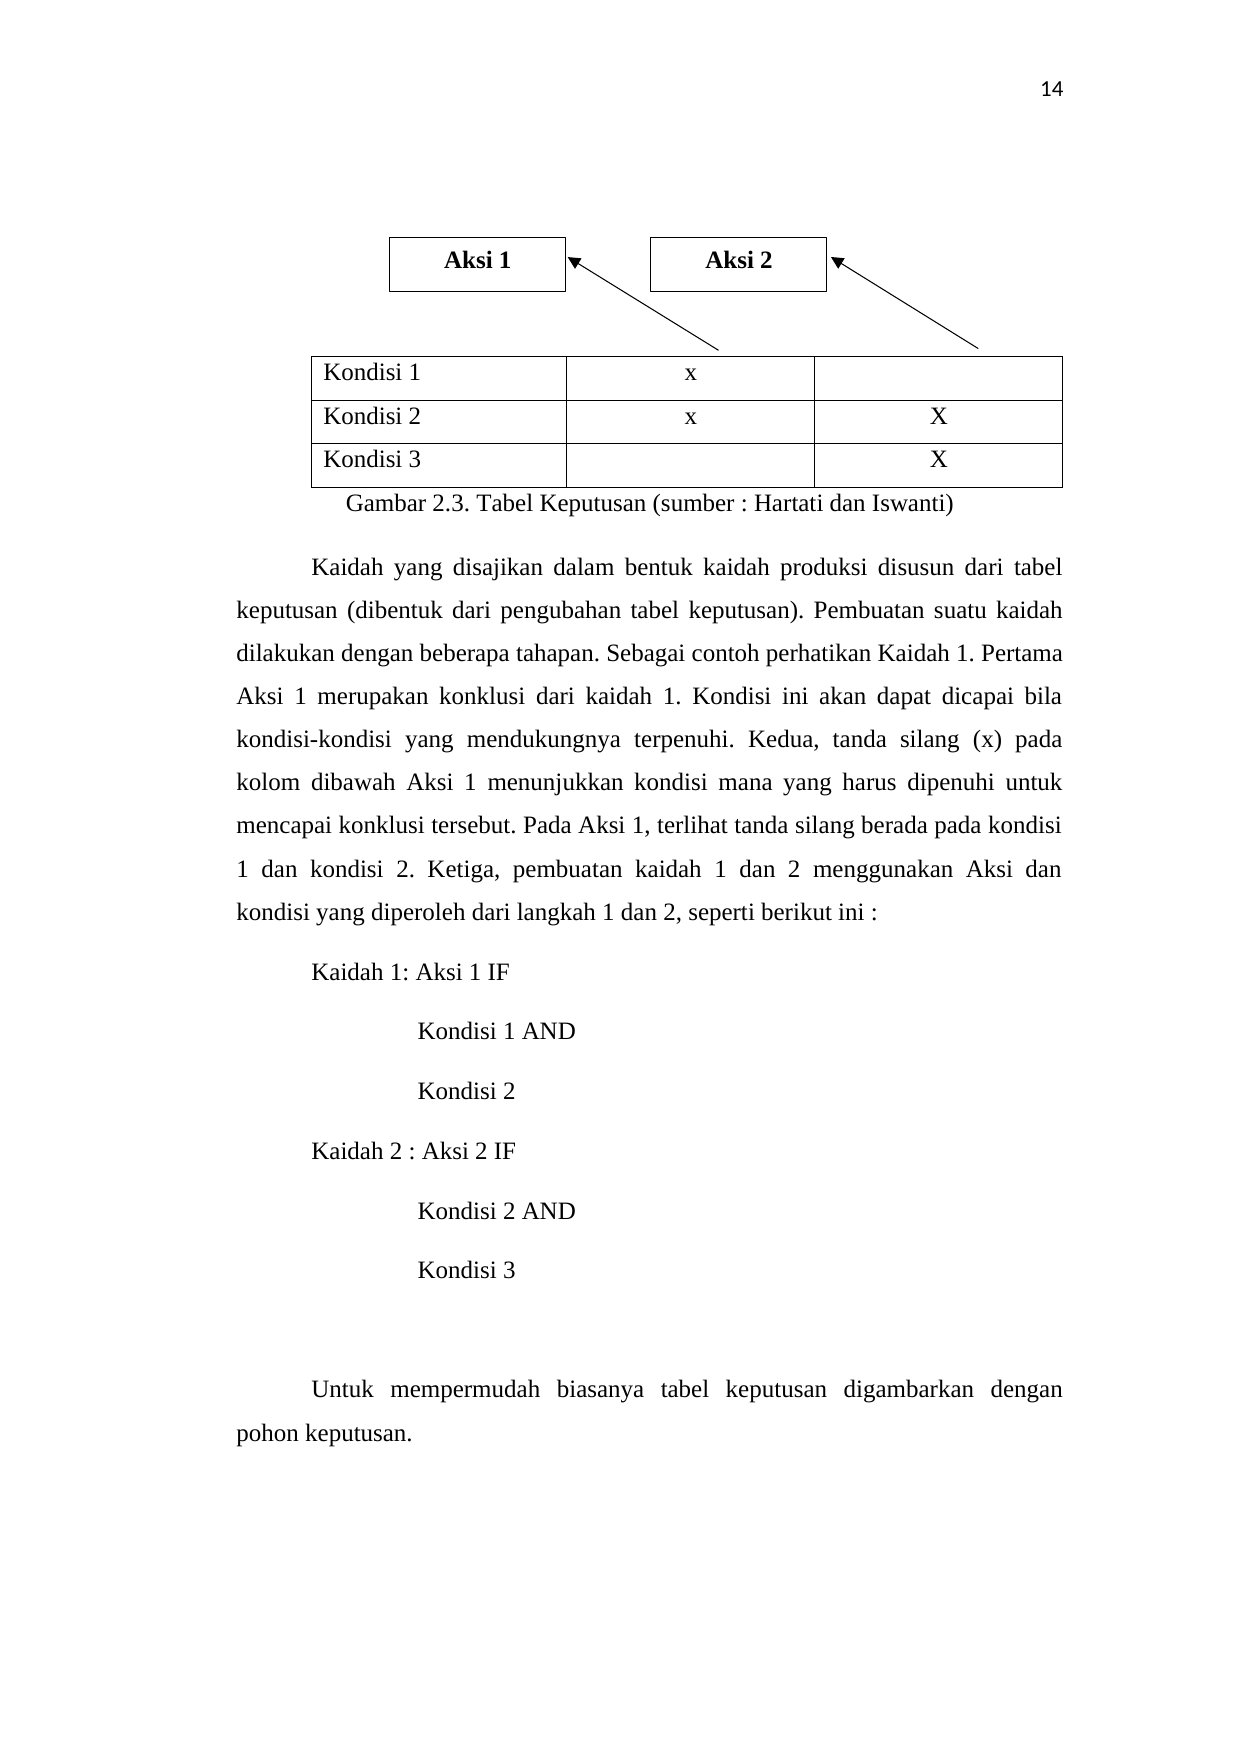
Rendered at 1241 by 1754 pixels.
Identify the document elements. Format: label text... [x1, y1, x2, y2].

table_header Kondisi 1 [312, 357, 566, 400]
table_cell Kondisi 3 [312, 444, 566, 487]
text Kondisi 2 AND [236, 1196, 1063, 1224]
table_cell [567, 444, 814, 487]
text Gambar 2.3. Tabel Keputusan (sumber : Hartati dan Iswanti) [236, 488, 1063, 517]
text Kaidah 2 : Aksi 2 IF [236, 1136, 1063, 1165]
text Kaidah 1: Aksi 1 IF [236, 957, 1063, 985]
table_cell X [815, 401, 1062, 443]
table_header [815, 357, 1062, 400]
table_cell x [567, 401, 814, 443]
text Kondisi 1 AND [236, 1016, 1063, 1045]
text Kondisi 3 [236, 1256, 1063, 1284]
text Kaidah yang disajikan dalam bentuk kaidah produksi disusun dari tabel keputusan (dibentuk dari pengubahan tabel keputusan). Pembuatan suatu kaidah dilakukan dengan beberapa tahapan. Sebagai contoh perhatikan Kaidah 1. Pertama Aksi 1 merupakan konklusi dari kaidah 1. Kondisi ini akan dapat dicapai bila kondisi-kondisi yang mendukungnya terpenuhi. Kedua, tanda silang (x) pada kolom dibawah Aksi 1 menunjukkan kondisi mana yang harus dipenuhi untuk mencapai konklusi tersebut. Pada Aksi 1, terlihat tanda silang berada pada kondisi 1 dan kondisi 2. Ketiga, pembuatan kaidah 1 dan 2 menggunakan Aksi dan kondisi yang diperoleh dari langkah 1 dan 2, seperti berikut ini : [236, 552, 1063, 926]
text Kondisi 2 [236, 1076, 1063, 1105]
text Untuk mempermudah biasanya tabel keputusan digambarkan dengan pohon keputusan. [236, 1374, 1063, 1446]
table_header x [567, 357, 814, 400]
table_cell Kondisi 2 [312, 401, 566, 443]
table_cell X [815, 444, 1062, 487]
